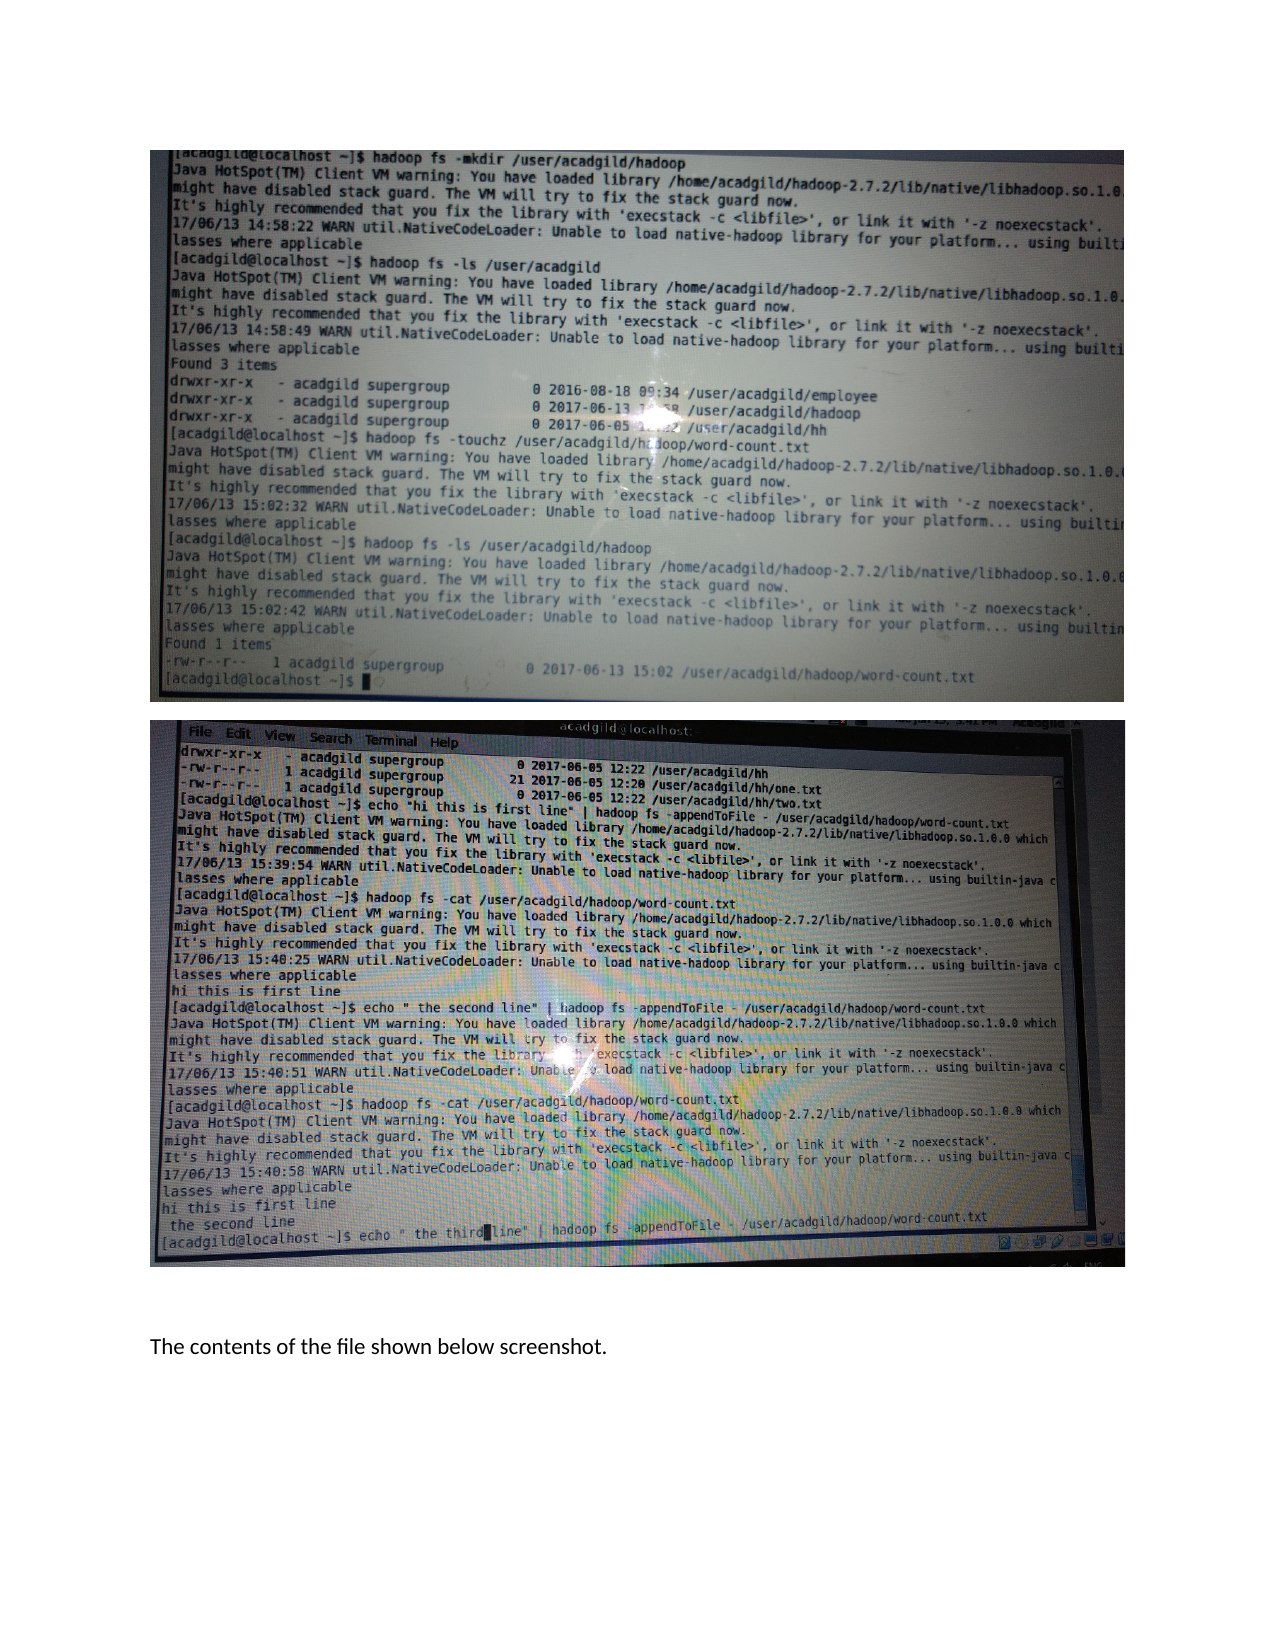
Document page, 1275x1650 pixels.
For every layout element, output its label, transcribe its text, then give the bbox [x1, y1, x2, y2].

text The contents of the file shown below screenshot. [150, 1332, 1125, 1360]
picture [150, 150, 1124, 702]
picture [150, 720, 1125, 1267]
